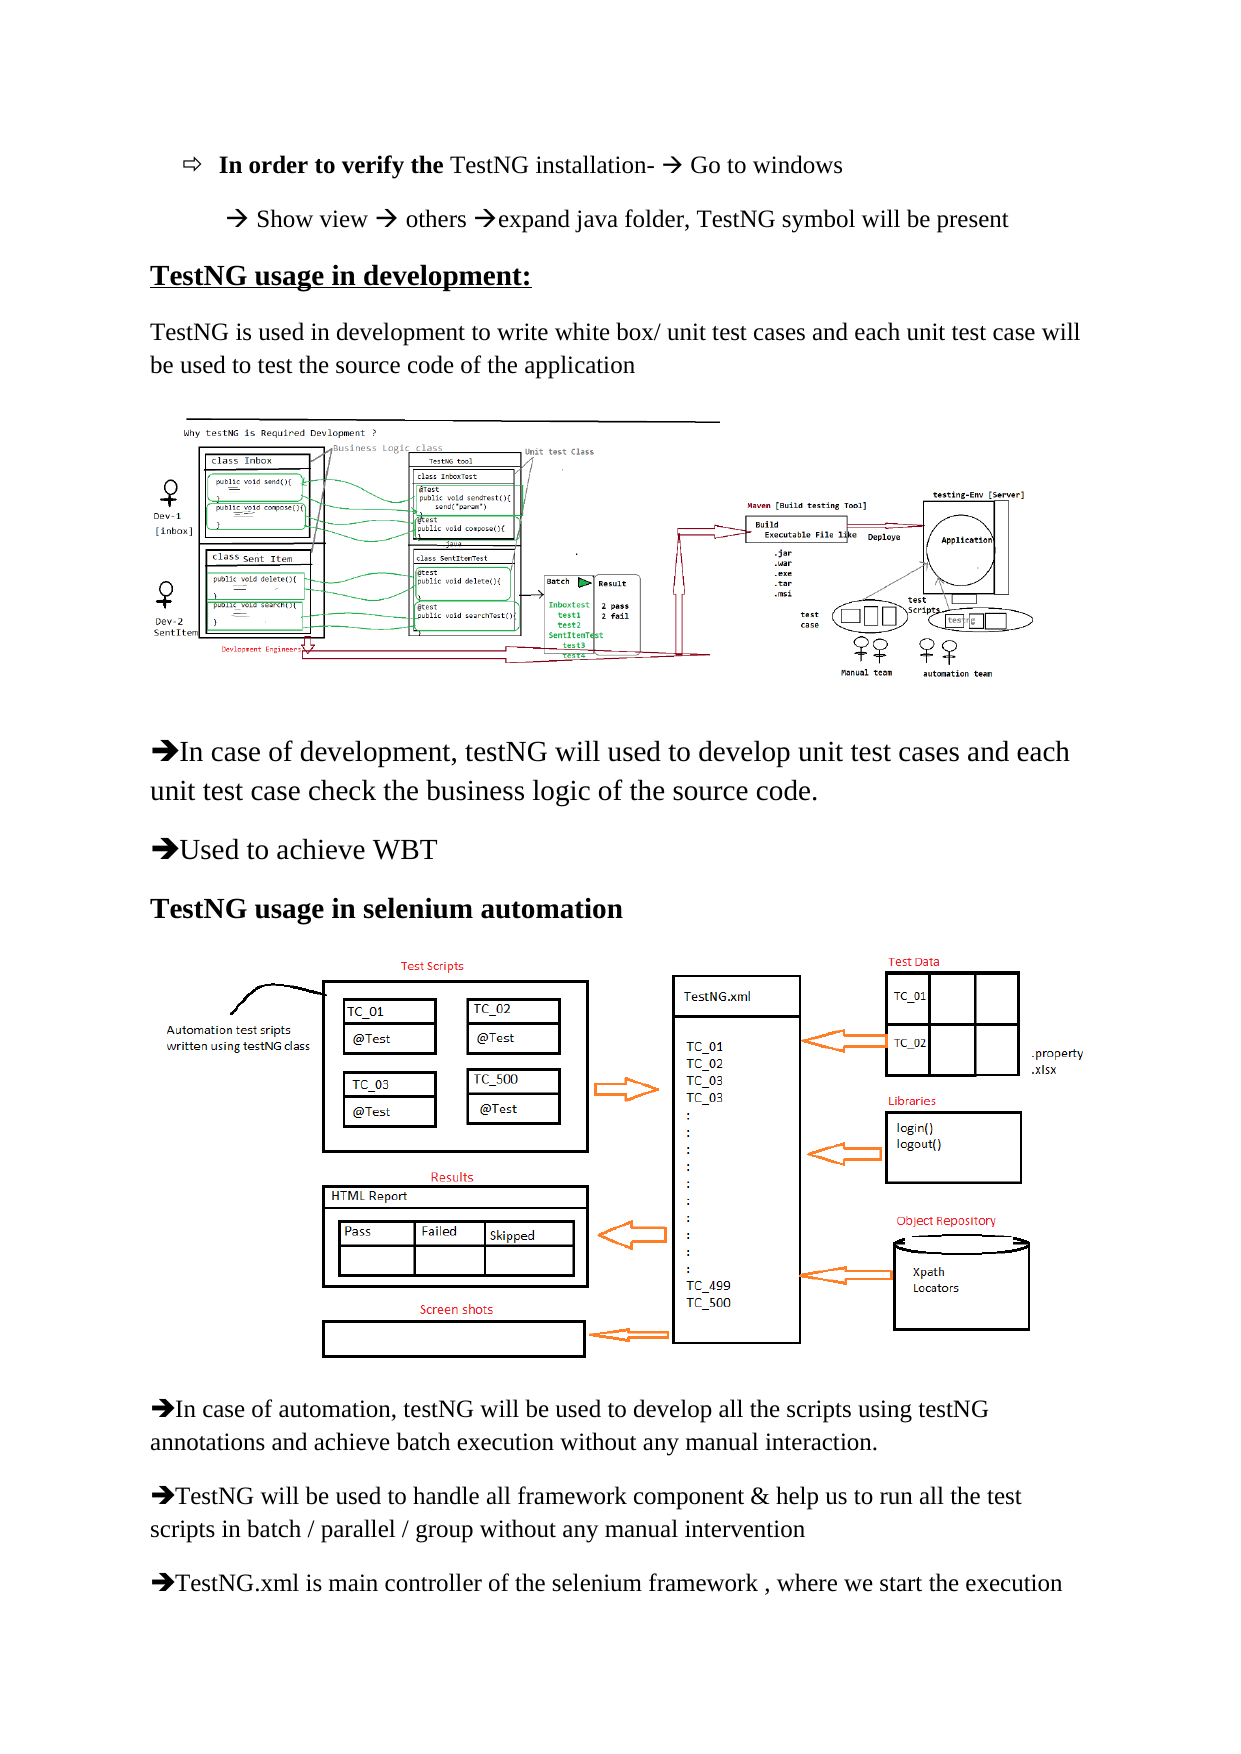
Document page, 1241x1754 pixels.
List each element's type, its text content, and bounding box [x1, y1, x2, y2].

text TestNG is used in development to write white box/ unit test cases and each unit test case will be used to test the source code of the application [150, 317, 1090, 379]
text In case of automation, testNG will be used to develop all the scripts using testNG annotations and achieve batch execution without any manual interaction. [150, 1394, 1090, 1456]
picture [150, 403, 1090, 710]
text TestNG usage in development: [150, 258, 1090, 291]
text In case of development, testNG will used to develop unit test cases and each unit test case check the business logic of the source code. [150, 734, 1090, 806]
text TestNG usage in selenium automation [150, 892, 1090, 925]
text TestNG will be used to handle all framework component & help us to run all the test scripts in batch / parallel / group without any manual intervention [150, 1481, 1090, 1543]
text Show view others expand java folder, TestNG symbol will be present [225, 204, 1090, 233]
text Used to achieve WBT [150, 832, 1090, 866]
text TestNG.xml is main controller of the selenium framework , where we start the execution [150, 1568, 1090, 1597]
picture [150, 951, 1091, 1369]
list In order to verify the TestNG installation- Go to windows [181, 150, 1090, 179]
